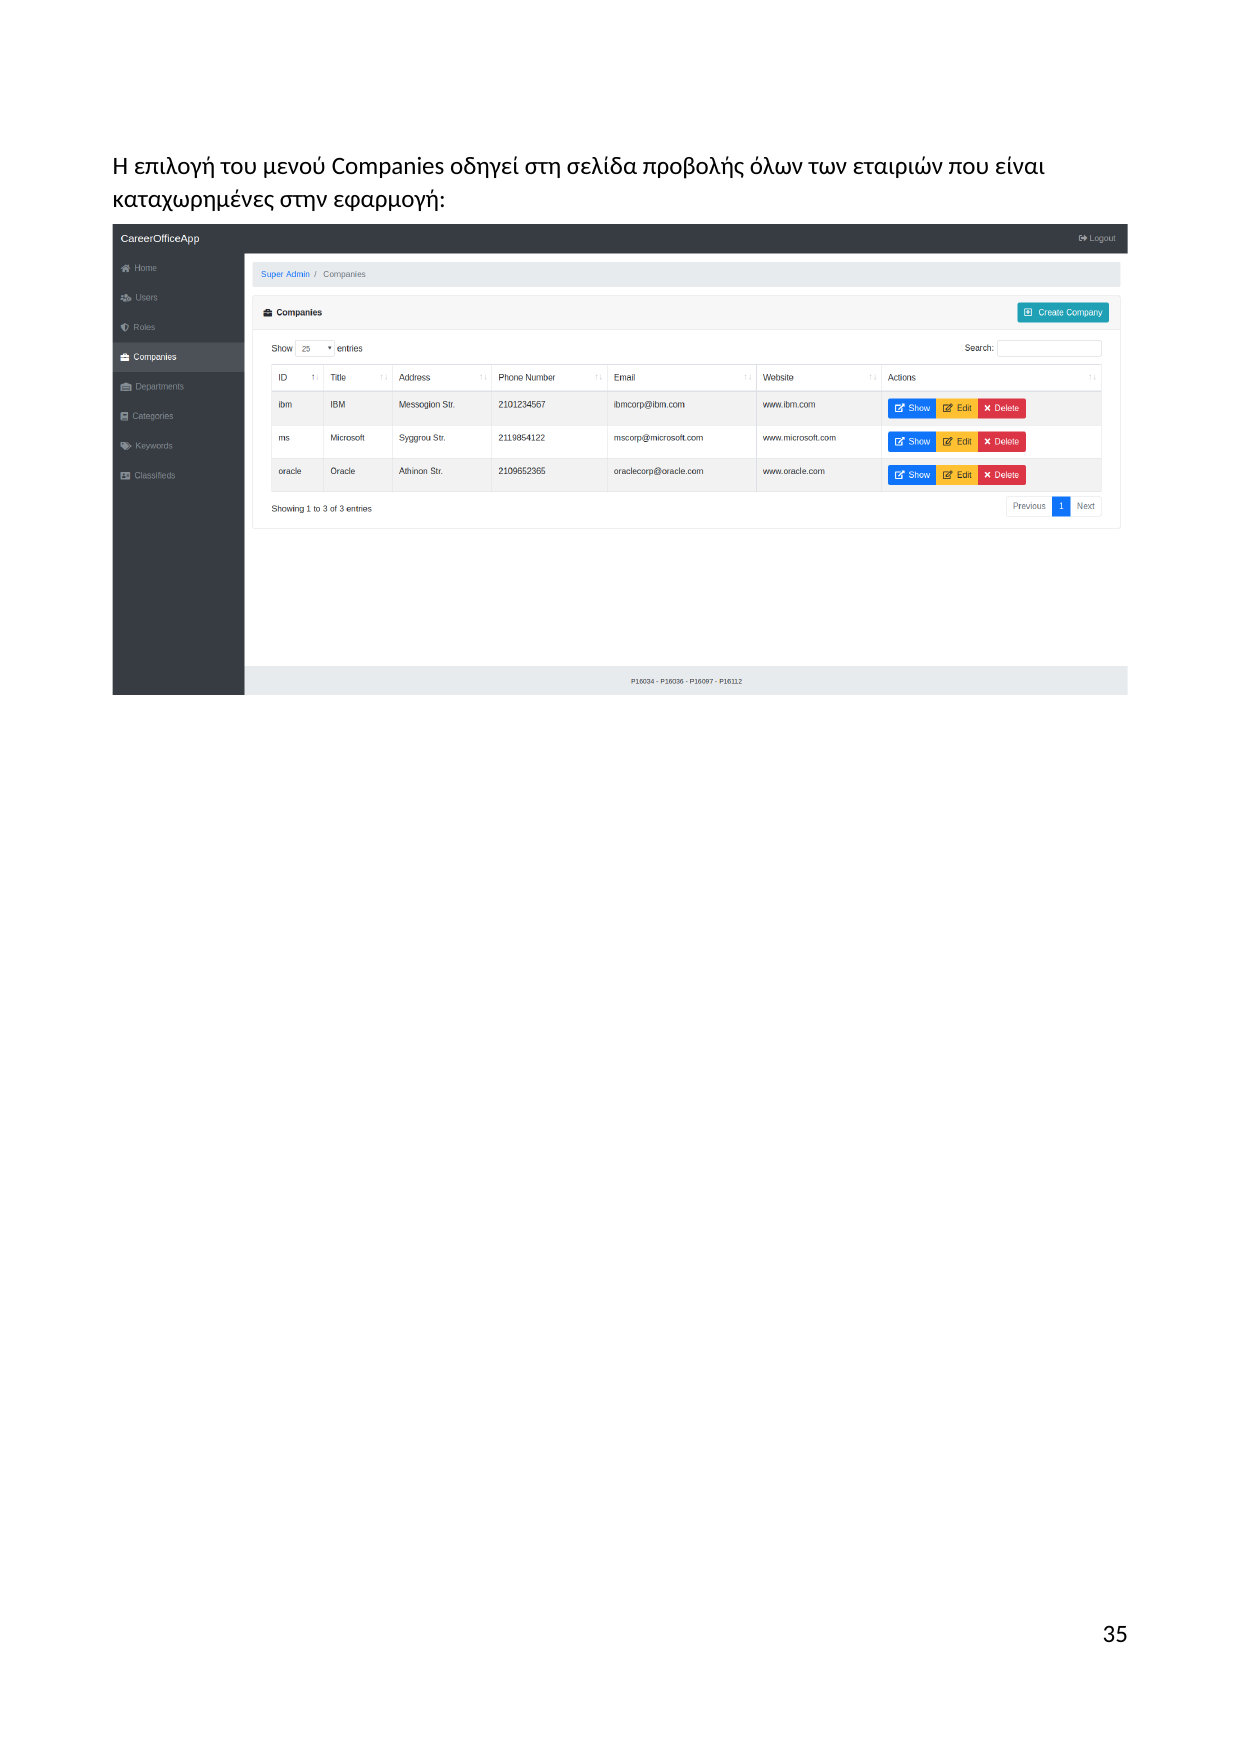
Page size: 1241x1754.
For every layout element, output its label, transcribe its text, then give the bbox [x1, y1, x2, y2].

picture [112, 224, 1128, 695]
text Η επιλογή του μενού Companies οδηγεί στη σελίδα προβολής όλων των εταιριών που είναι καταχωρημένες στην εφαρμογή: [112, 150, 1128, 213]
